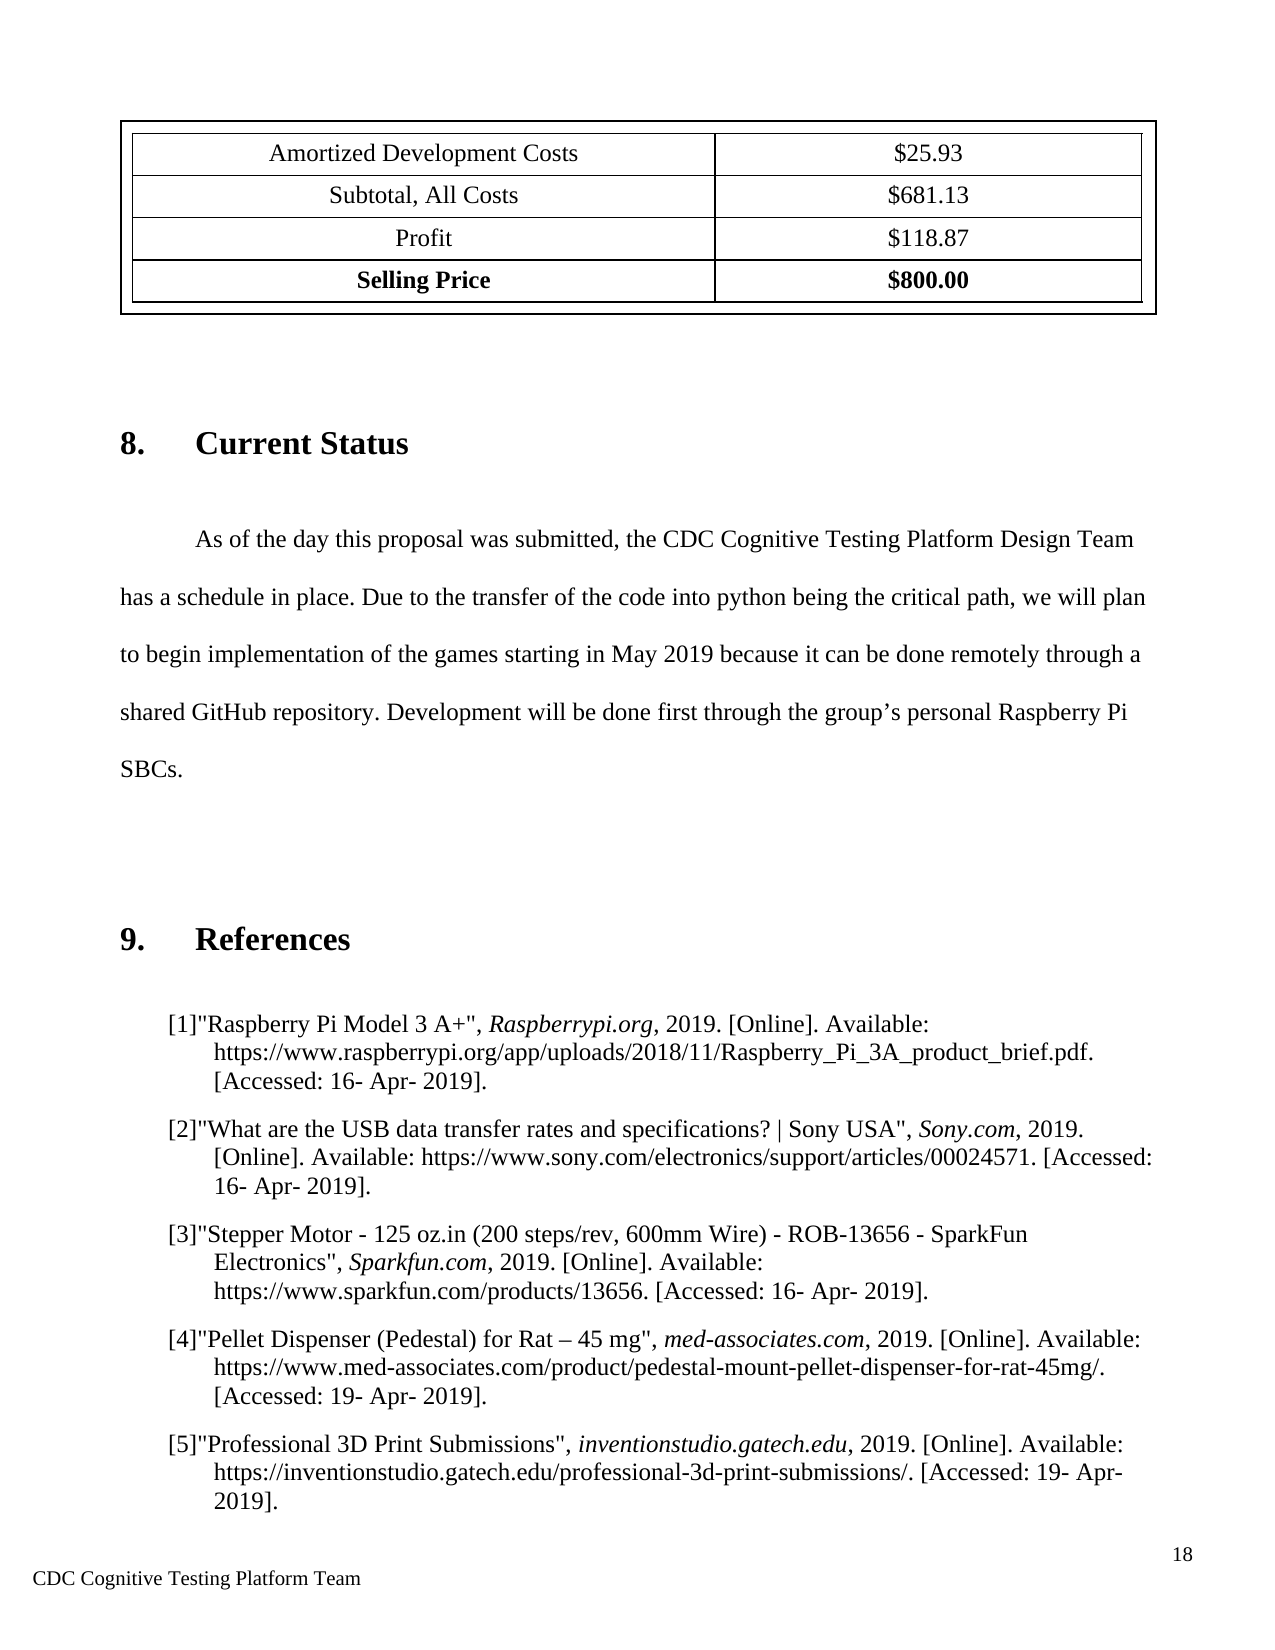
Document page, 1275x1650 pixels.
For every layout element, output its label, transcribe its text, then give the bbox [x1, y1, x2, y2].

text [5]"Professional 3D Print Submissions", inventionstudio.gatech.edu, 2019. [Online]. Available: https://inventionstudio.gatech.edu/professional-3d-print-submissions/. [Accessed: 19- Apr- 2019]. [168, 1429, 1155, 1515]
list References [120, 919, 1155, 958]
text [4]"Pellet Dispenser (Pedestal) for Rat – 45 mg", med-associates.com, 2019. [Online]. Available: https://www.med-associates.com/product/pedestal-mount-pellet-dispenser-for-rat-45mg/. [Accessed: 19- Apr- 2019]. [168, 1324, 1155, 1410]
text [2]"What are the USB data transfer rates and specifications? | Sony USA", Sony.com, 2019. [Online]. Available: https://www.sony.com/electronics/support/articles/00024571. [Accessed: 16- Apr- 2019]. [168, 1114, 1155, 1200]
text As of the day this proposal was submitted, the CDC Cognitive Testing Platform Design Team has a schedule in place. Due to the transfer of the code into python being the critical path, we will plan to begin implementation of the games starting in May 2019 because it can be done remotely through a shared GitHub repository. Development will be done first through the group’s personal Raspberry Pi SBCs. [120, 524, 1155, 783]
text [3]"Stepper Motor - 125 oz.in (200 steps/rev, 600mm Wire) - ROB-13656 - SparkFun Electronics", Sparkfun.com, 2019. [Online]. Available: https://www.sparkfun.com/products/13656. [Accessed: 16- Apr- 2019]. [168, 1219, 1155, 1305]
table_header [122, 122, 1155, 313]
text [1]"Raspberry Pi Model 3 A+", Raspberrypi.org, 2019. [Online]. Available: https://www.raspberrypi.org/app/uploads/2018/11/Raspberry_Pi_3A_product_brief.pdf. [Accessed: 16- Apr- 2019]. [168, 1009, 1155, 1095]
list Current Status [120, 423, 1155, 461]
